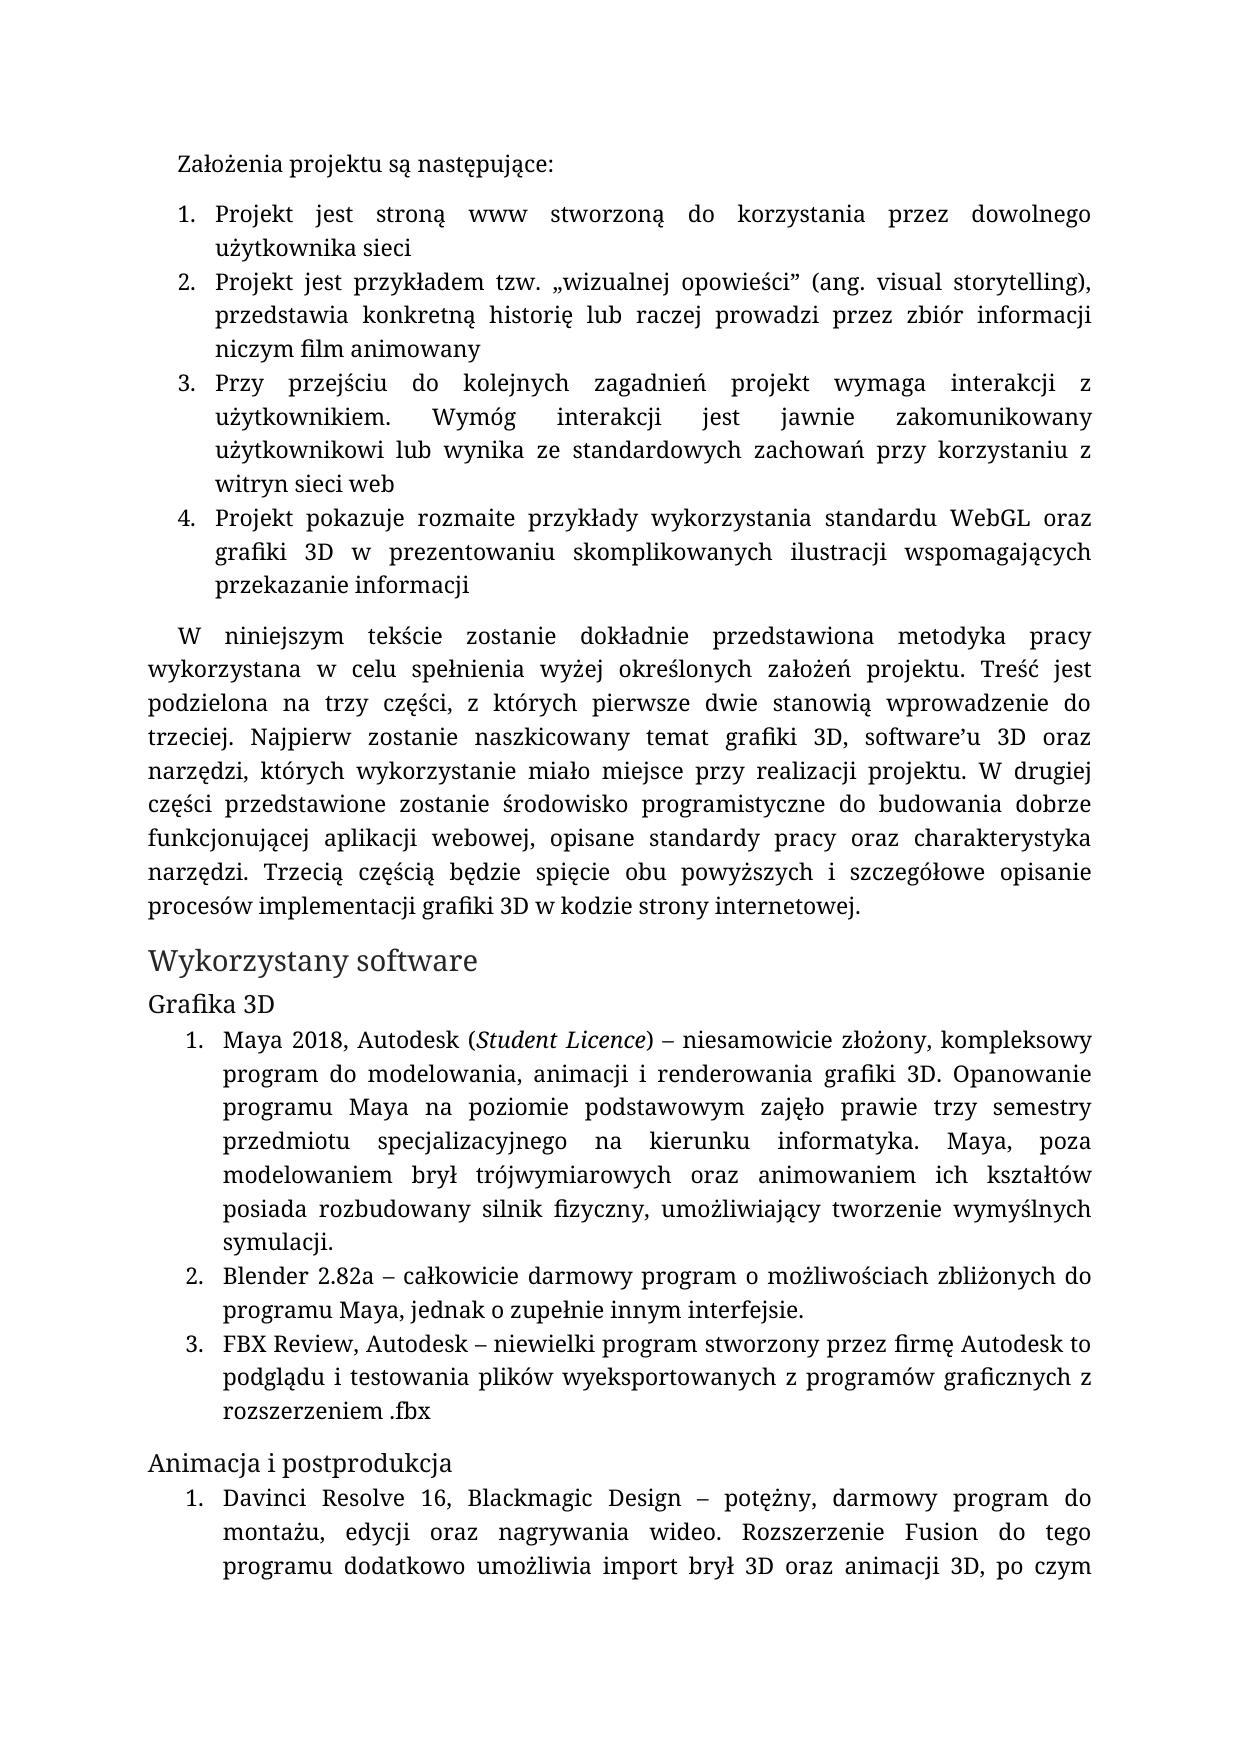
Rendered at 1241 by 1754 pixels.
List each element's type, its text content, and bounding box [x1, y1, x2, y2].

list Projekt jest przykładem tzw. „wizualnej opowieści” (ang. visual storytelling), przedstawia konkretną historię lub raczej prowadzi przez zbiór informacji niczym film animowany [177, 266, 1093, 364]
list Maya 2018, Autodesk (Student Licence) – niesamowicie złożony, kompleksowy program do modelowania, animacji i renderowania grafiki 3D. Opanowanie programu Maya na poziomie podstawowym zajęło prawie trzy semestry przedmiotu specjalizacyjnego na kierunku informatyka. Maya, poza modelowaniem brył trójwymiarowych oraz animowaniem ich kształtów posiada rozbudowany silnik fizyczny, umożliwiający tworzenie wymyślnych symulacji. [185, 1024, 1093, 1258]
subtitle Wykorzystany software [148, 940, 1093, 980]
list Przy przejściu do kolejnych zagadnień projekt wymaga interakcji z użytkownikiem. Wymóg interakcji jest jawnie zakomunikowany użytkownikowi lub wynika ze standardowych zachowań przy korzystaniu z witryn sieci web [177, 367, 1093, 499]
text Założenia projektu są następujące: [148, 148, 1093, 179]
list FBX Review, Autodesk – niewielki program stworzony przez firmę Autodesk to podglądu i testowania plików wyeksportowanych z programów graficznych z rozszerzeniem .fbx [185, 1328, 1093, 1426]
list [185, 1482, 1093, 1581]
list Blender 2.82a – całkowicie darmowy program o możliwościach zbliżonych do programu Maya, jednak o zupełnie innym interfejsie. [185, 1260, 1093, 1325]
text W niniejszym tekście zostanie dokładnie przedstawiona metodyka pracy wykorzystana w celu spełnienia wyżej określonych założeń projektu. Treść jest podzielona na trzy części, z których pierwsze dwie stanowią wprowadzenie do trzeciej. Najpierw zostanie naszkicowany temat grafiki 3D, software’u 3D oraz narzędzi, których wykorzystanie miało miejsce przy realizacji projektu. W drugiej części przedstawione zostanie środowisko programistyczne do budowania dobrze funkcjonującej aplikacji webowej, opisane standardy pracy oraz charakterystyka narzędzi. Trzecią częścią będzie spięcie obu powyższych i szczegółowe opisanie procesów implementacji grafiki 3D w kodzie strony internetowej. [148, 620, 1093, 921]
subtitle Grafika 3D [148, 987, 1093, 1021]
list Projekt jest stroną www stworzoną do korzystania przez dowolnego użytkownika sieci [177, 198, 1093, 263]
list Projekt pokazuje rozmaite przykłady wykorzystania standardu WebGL oraz grafiki 3D w prezentowaniu skomplikowanych ilustracji wspomagających przekazanie informacji [177, 502, 1093, 601]
subtitle Animacja i postprodukcja [148, 1446, 1093, 1479]
